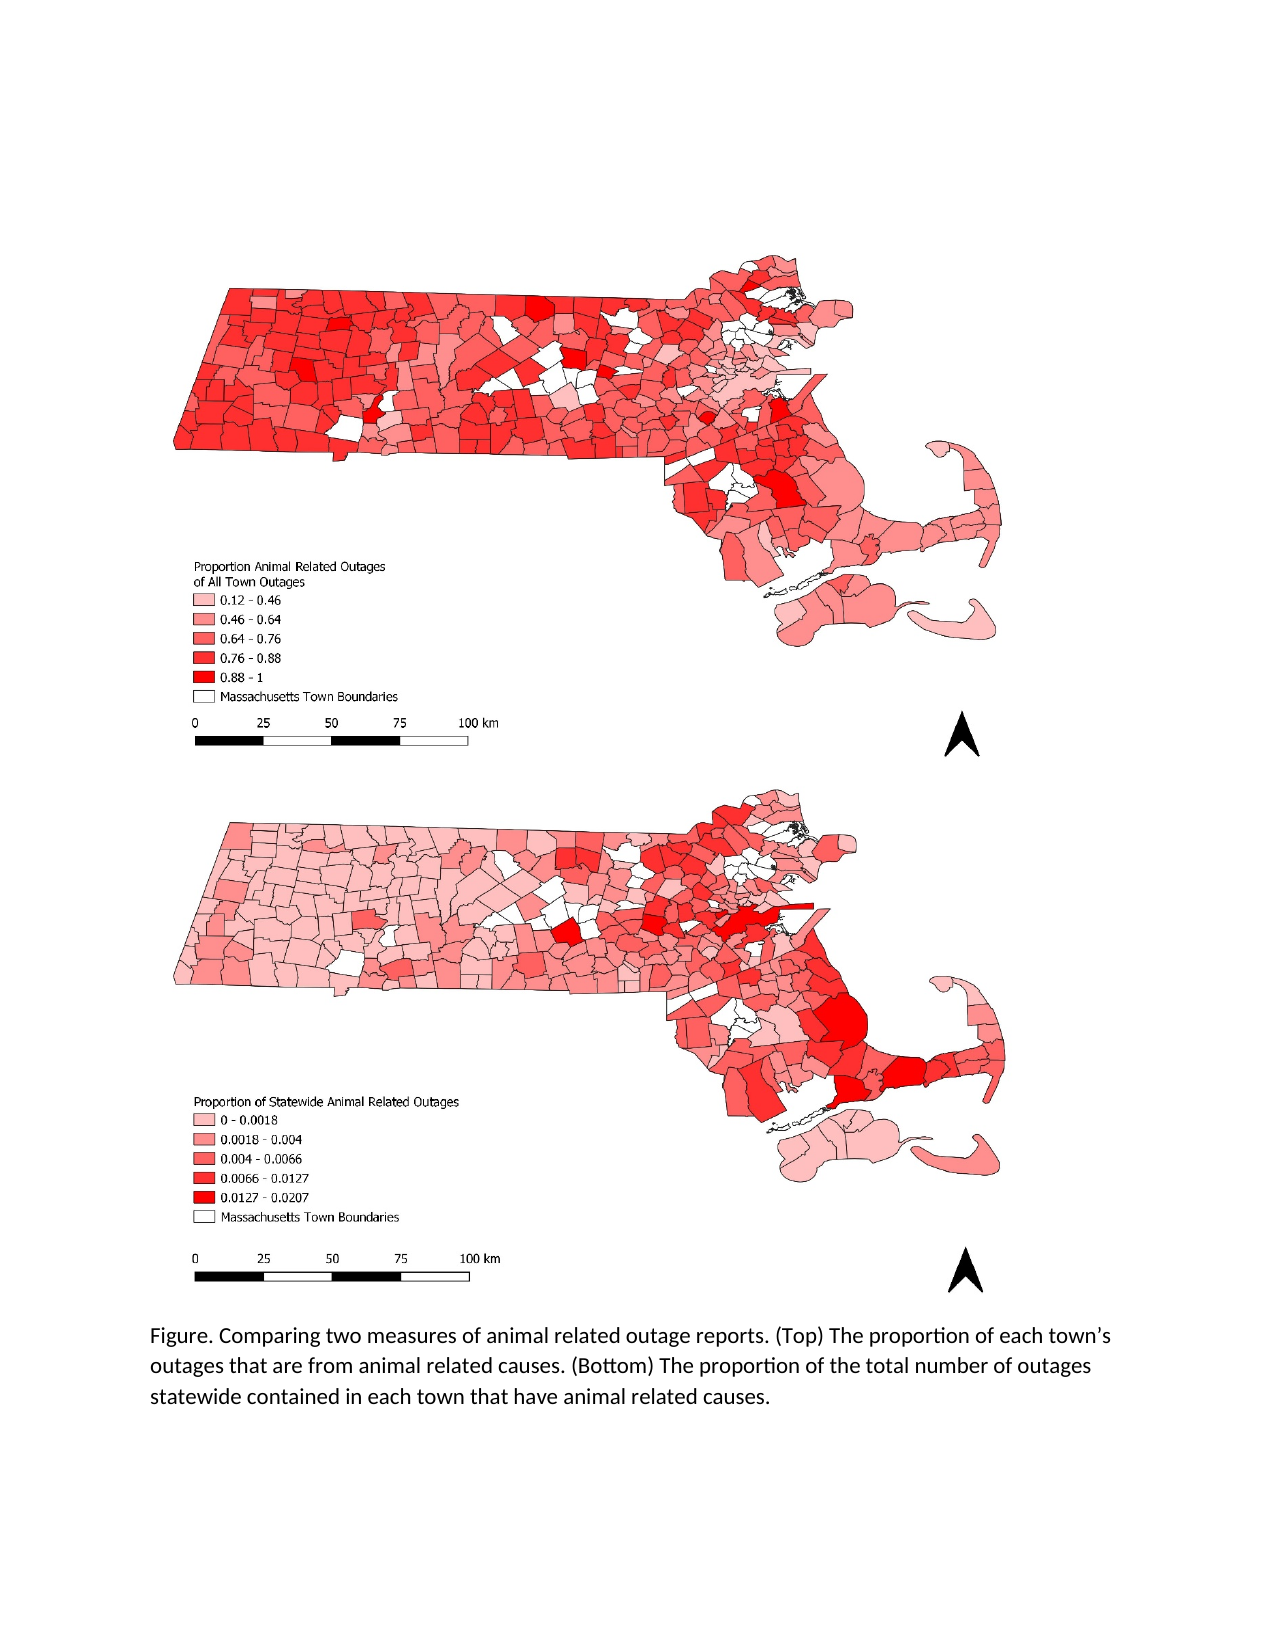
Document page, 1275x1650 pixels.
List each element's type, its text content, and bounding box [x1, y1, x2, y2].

picture [150, 782, 1034, 1303]
picture [150, 243, 1030, 764]
text Figure. Comparing two measures of animal related outage reports. (Top) The proportion of each town’s outages that are from animal related causes. (Bottom) The proportion of the total number of outages statewide contained in each town that have animal related causes. [150, 1321, 1125, 1410]
